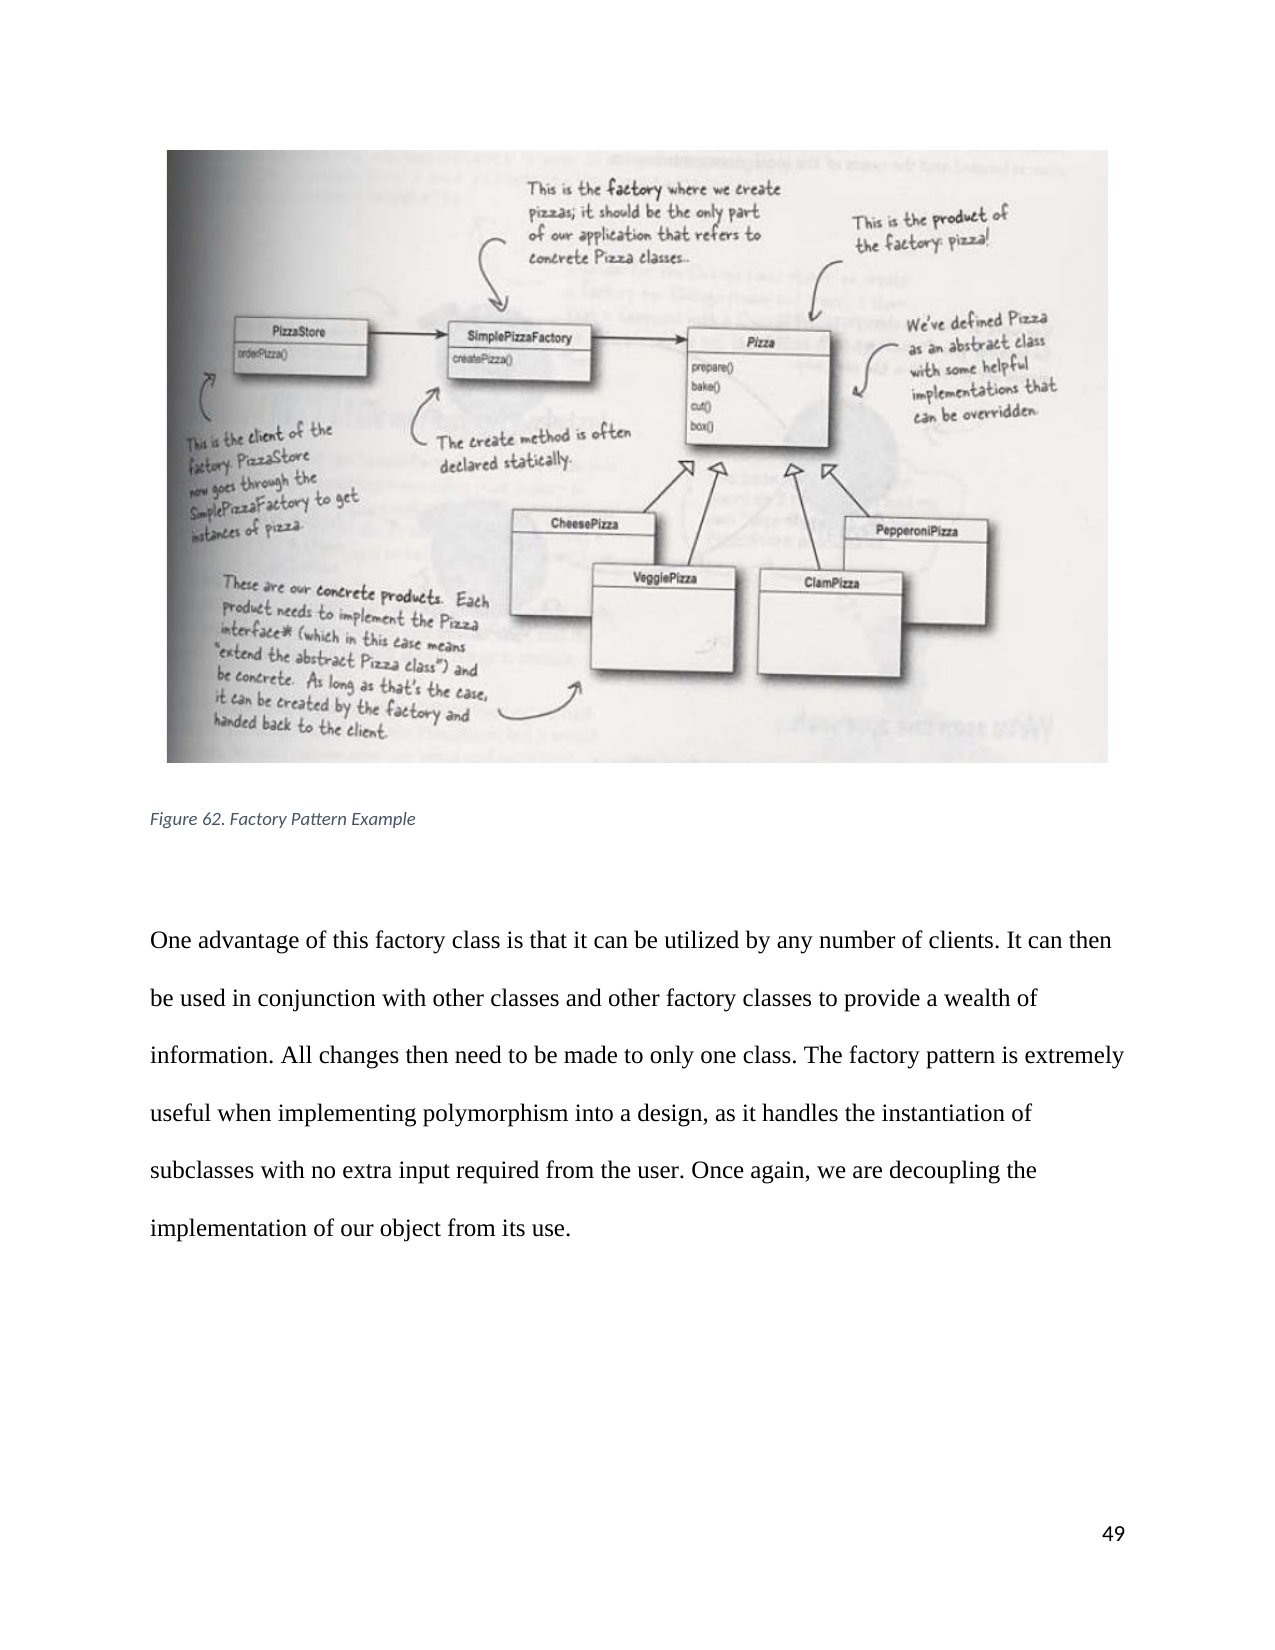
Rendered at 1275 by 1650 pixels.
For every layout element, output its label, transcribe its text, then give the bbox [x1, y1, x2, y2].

text One advantage of this factory class is that it can be utilized by any number of clients. It can then be used in conjunction with other classes and other factory classes to provide a wealth of information. All changes then need to be made to only one class. The factory pattern is extremely useful when implementing polymorphism into a design, as it handles the instantiation of subclasses with no extra input required from the user. Once again, we are decoupling the implementation of our object from its use. [150, 925, 1125, 1241]
picture [166, 150, 1109, 763]
